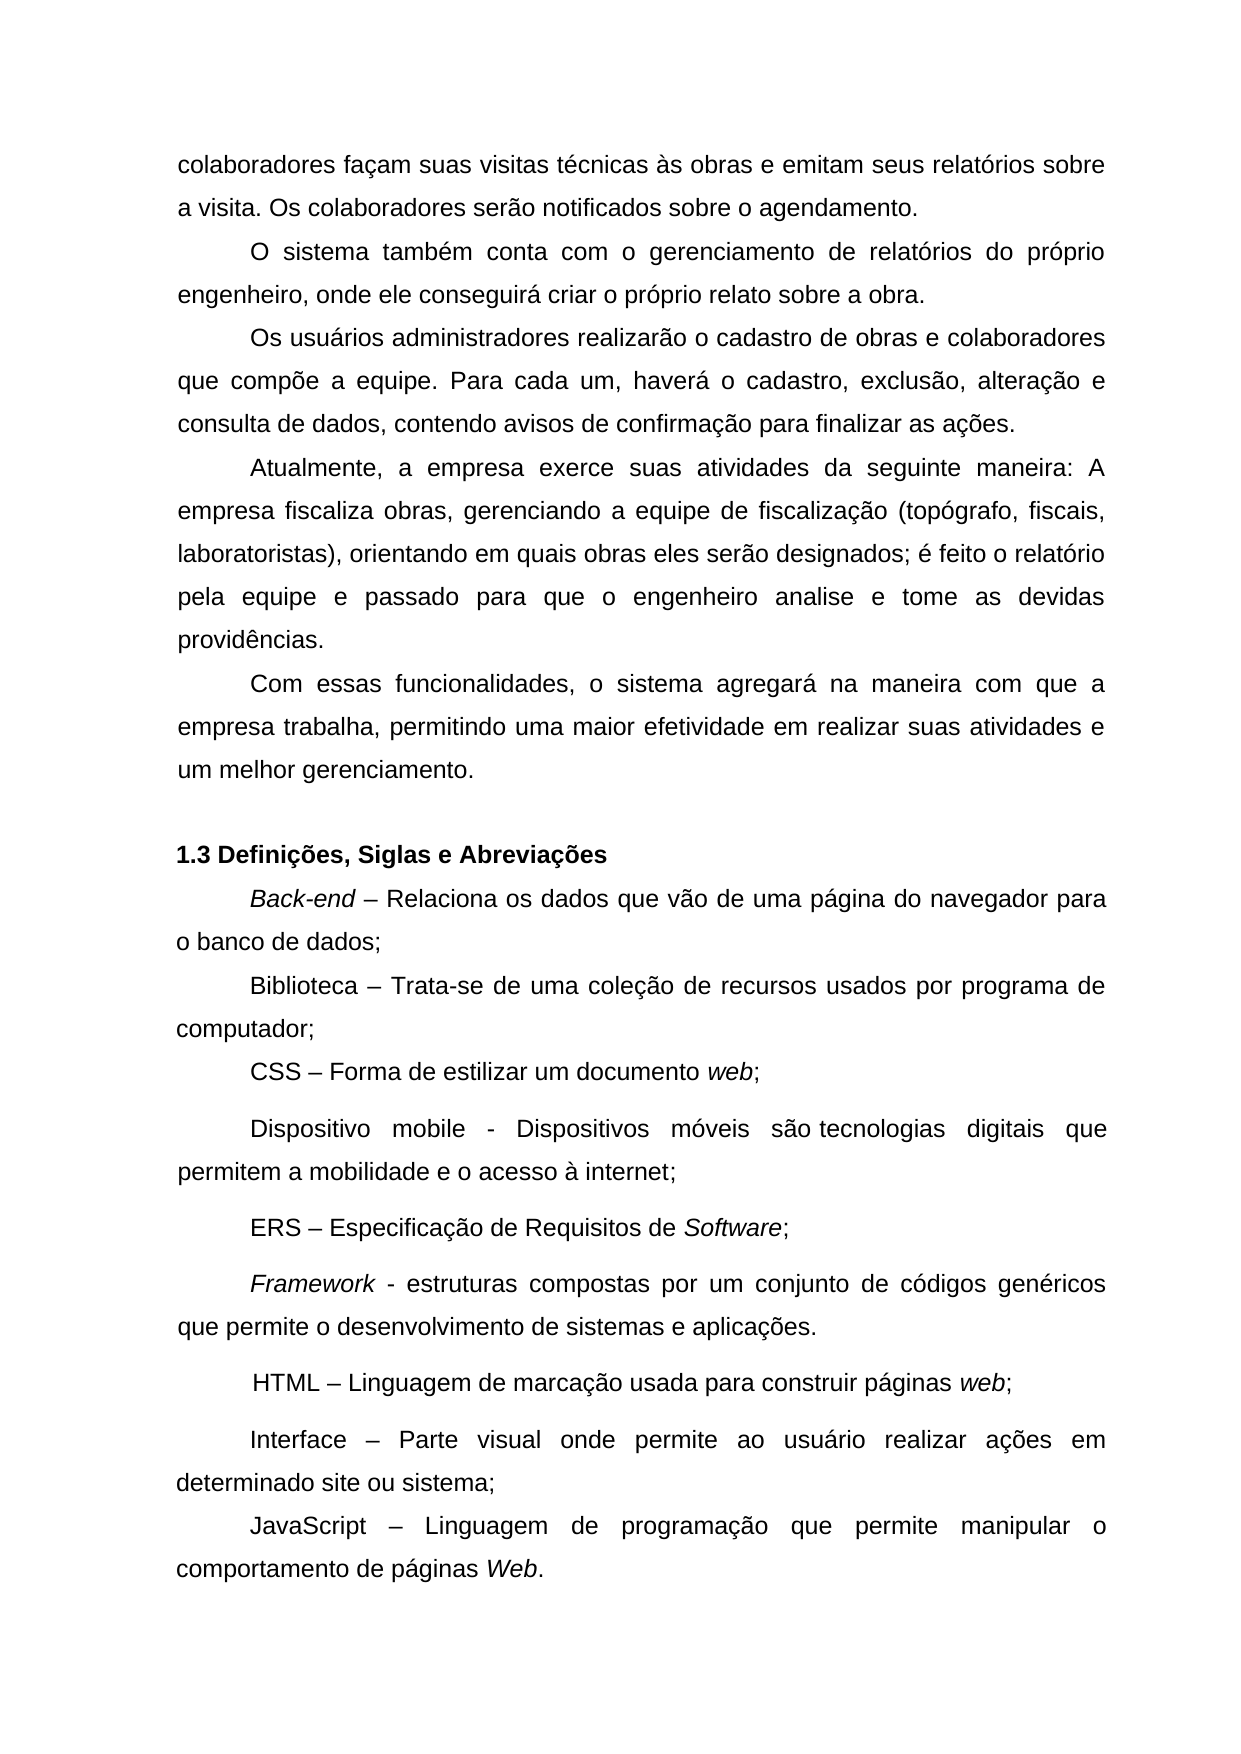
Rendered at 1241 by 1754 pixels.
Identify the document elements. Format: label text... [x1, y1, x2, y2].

text CSS – Forma de estilizar um documento web; [177, 1057, 1108, 1086]
text Back-end – Relaciona os dados que vão de uma página do navegador para o banco de dados; [176, 884, 1108, 956]
text Atualmente, a empresa exerce suas atividades da seguinte maneira: A empresa fiscaliza obras, gerenciando a equipe de fiscalização (topógrafo, fiscais, laboratoristas), orientando em quais obras eles serão designados; é feito o relatório pela equipe e passado para que o engenheiro analise e tome as devidas providências. [177, 453, 1107, 654]
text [177, 150, 1107, 222]
text Interface – Parte visual onde permite ao usuário realizar ações em determinado site ou sistema; [176, 1425, 1108, 1497]
text Dispositivo mobile - Dispositivos móveis são tecnologias digitais que permitem a mobilidade e o acesso à internet; [177, 1114, 1108, 1186]
text Os usuários administradores realizarão o cadastro de obras e colaboradores que compõe a equipe. Para cada um, haverá o cadastro, exclusão, alteração e consulta de dados, contendo avisos de confirmação para finalizar as ações. [177, 323, 1107, 438]
text O sistema também conta com o gerenciamento de relatórios do próprio engenheiro, onde ele conseguirá criar o próprio relato sobre a obra. [177, 237, 1107, 308]
text JavaScript – Linguagem de programação que permite manipular o comportamento de páginas Web. [176, 1511, 1108, 1583]
text Com essas funcionalidades, o sistema agregará na maneira com que a empresa trabalha, permitindo uma maior efetividade em realizar suas atividades e um melhor gerenciamento. [177, 669, 1107, 784]
text Framework - estruturas compostas por um conjunto de códigos genéricos que permite o desenvolvimento de sistemas e aplicações. [177, 1269, 1108, 1341]
text ERS – Especificação de Requisitos de Software; [177, 1213, 1108, 1242]
subtitle 1.3 Definições, Siglas e Abreviações [176, 840, 1107, 869]
text HTML – Linguagem de marcação usada para construir páginas web; [252, 1368, 1108, 1397]
text Biblioteca – Trata-se de uma coleção de recursos usados por programa de computador; [176, 971, 1108, 1043]
